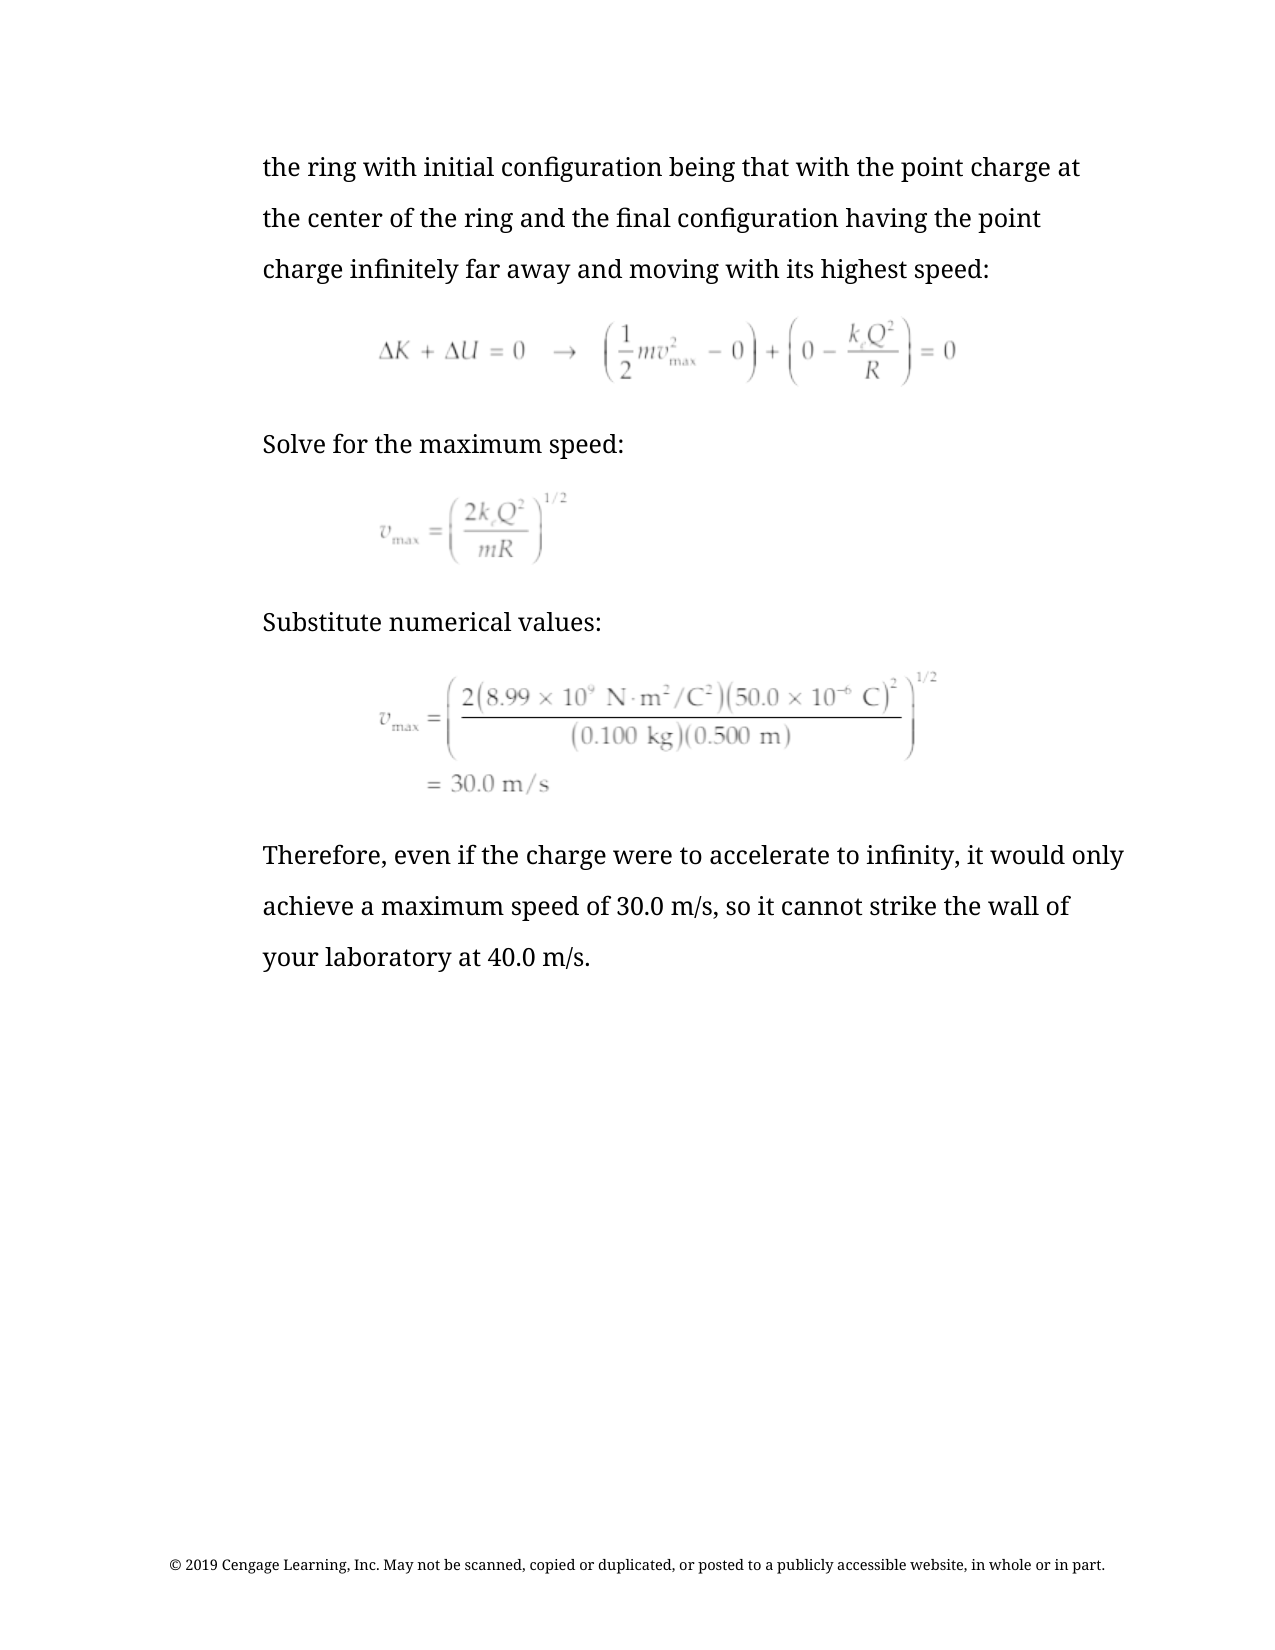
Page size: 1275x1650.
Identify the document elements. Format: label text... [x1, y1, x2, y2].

text Solve for the maximum speed: [150, 426, 1125, 460]
text Therefore, even if the charge were to accelerate to infinity, it would only achieve a maximum speed of 30.0 m/s, so it cannot strike the wall of your laboratory at 40.0 m/s. [150, 837, 1125, 973]
text Substitute numerical values: [150, 605, 1125, 639]
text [150, 150, 1125, 286]
